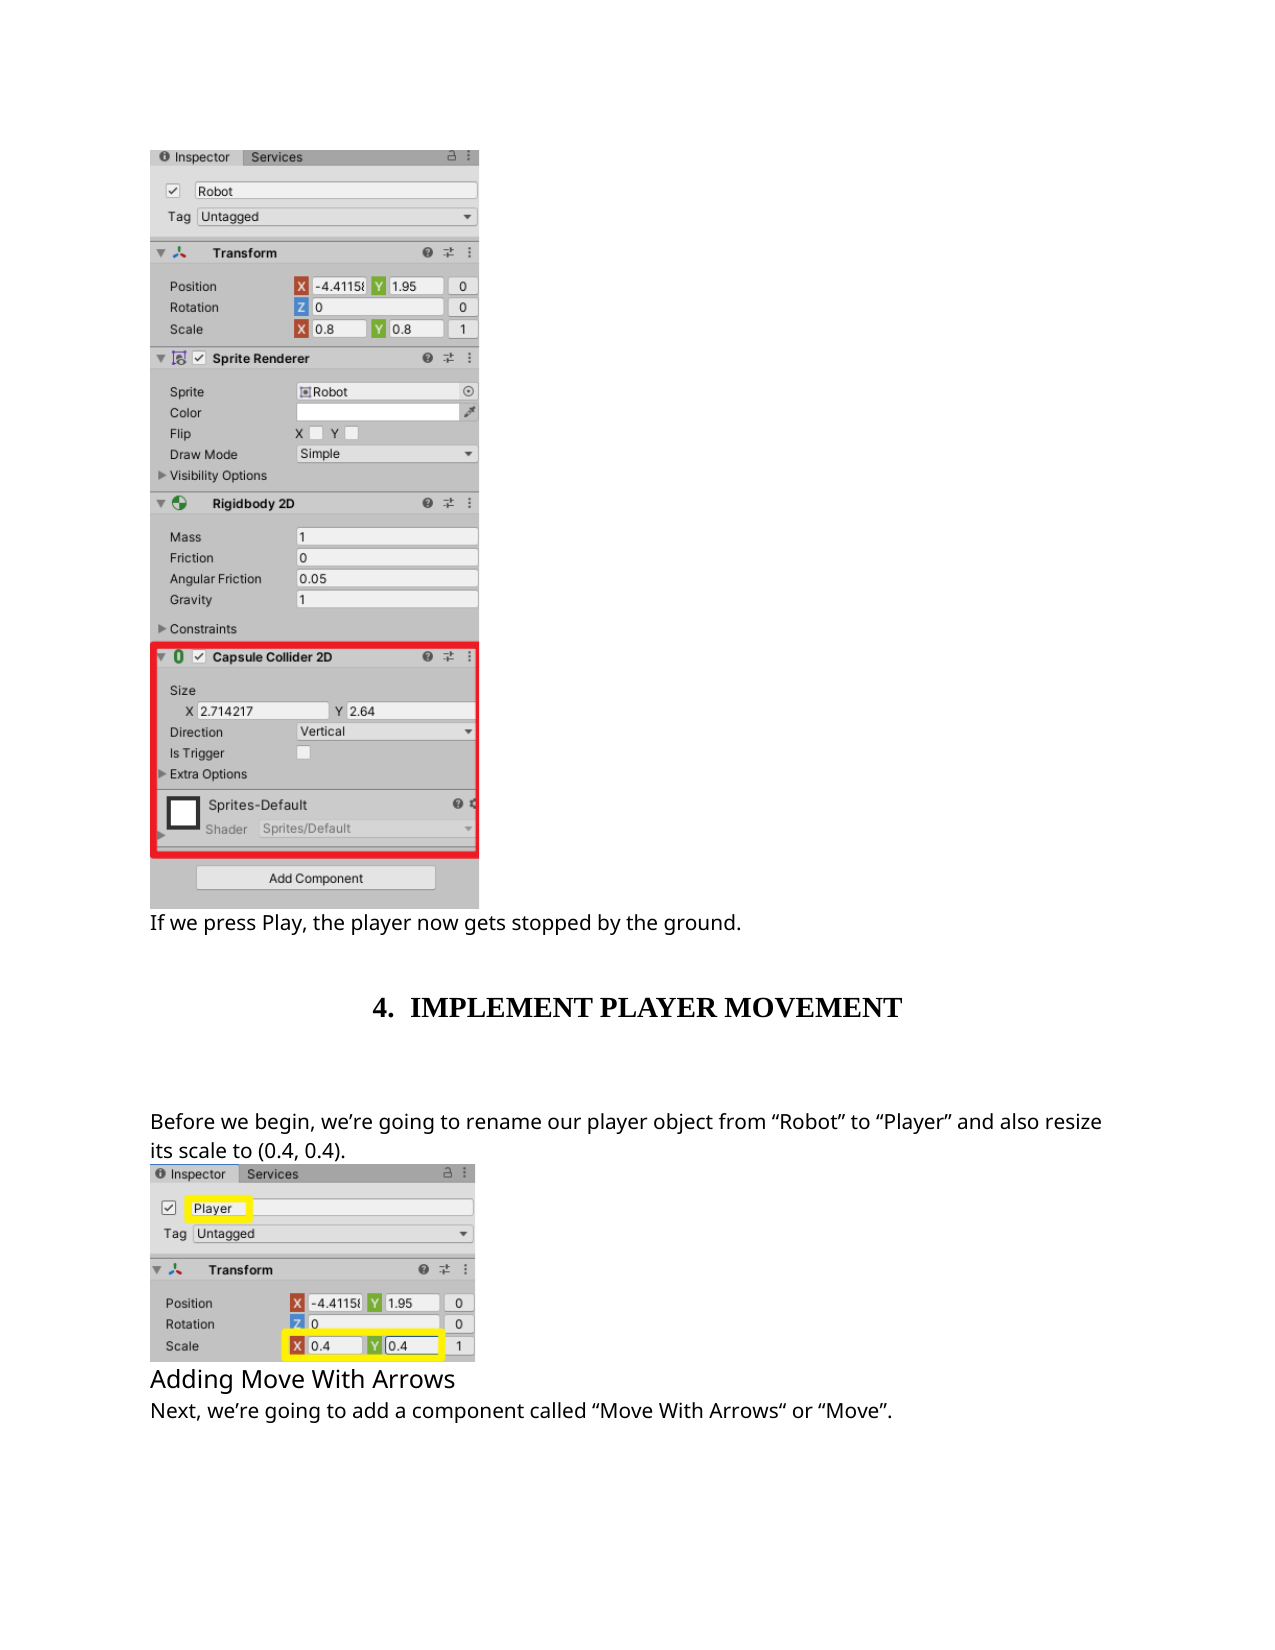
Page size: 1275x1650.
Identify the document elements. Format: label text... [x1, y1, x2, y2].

text If we press Play, the player now gets stopped by the ground. [150, 908, 1125, 937]
subtitle implement player movement [150, 990, 1125, 1024]
picture [150, 1164, 476, 1362]
text Before we begin, we’re going to rename our player object from “Robot” to “Player” and also resize its scale to (0.4, 0.4). [150, 1107, 1125, 1164]
text Adding Move With Arrows [150, 1362, 1125, 1396]
text Next, we’re going to add a component called “Move With Arrows“ or “Move”. [150, 1396, 1125, 1424]
picture [150, 150, 480, 909]
